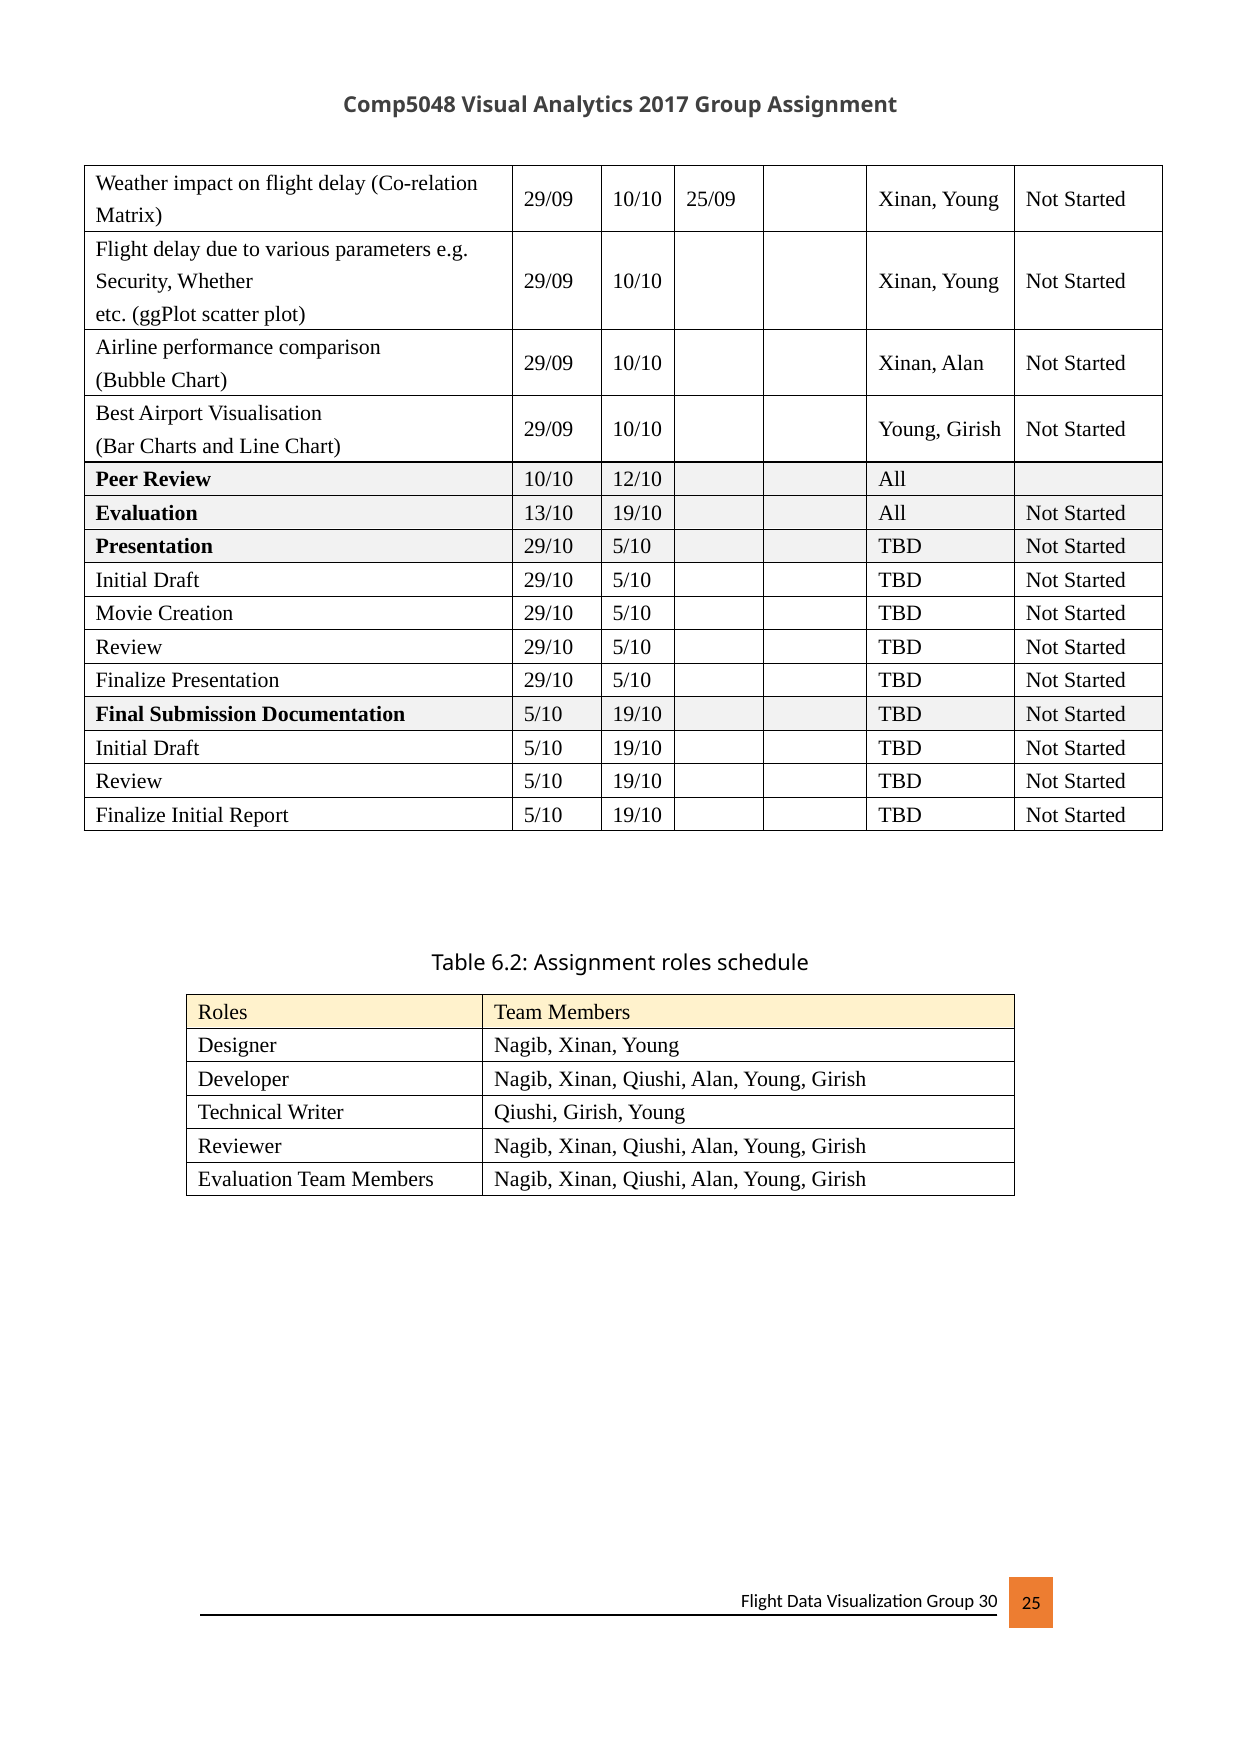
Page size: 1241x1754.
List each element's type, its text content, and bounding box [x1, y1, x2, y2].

table_cell Finalize Initial Report [85, 798, 512, 830]
table_cell Xinan, Alan [867, 330, 1014, 395]
table_cell Initial Draft [85, 563, 512, 596]
table_cell 19/10 [602, 764, 674, 797]
table_cell Not Started [1015, 697, 1162, 730]
table_cell 5/10 [602, 530, 674, 562]
table_cell Nagib, Xinan, Qiushi, Alan, Young, Girish [483, 1129, 1014, 1162]
table_cell Developer [187, 1062, 482, 1094]
table_cell [764, 697, 866, 730]
table_cell 10/10 [513, 463, 601, 495]
table_cell 29/09 [513, 166, 601, 231]
table_cell Nagib, Xinan, Young [483, 1029, 1014, 1061]
table_cell Xinan, Young [867, 232, 1014, 329]
table_cell [675, 630, 763, 663]
table_cell [764, 463, 866, 495]
table_cell Reviewer [187, 1129, 482, 1162]
table_cell Movie Creation [85, 597, 512, 629]
table_cell [675, 597, 763, 629]
table_cell Nagib, Xinan, Qiushi, Alan, Young, Girish [483, 1062, 1014, 1094]
table_cell Not Started [1015, 563, 1162, 596]
table_cell Not Started [1015, 597, 1162, 629]
table_cell TBD [867, 530, 1014, 562]
table_cell [764, 530, 866, 562]
table_cell [675, 697, 763, 730]
table_cell All [867, 496, 1014, 528]
table_cell Not Started [1015, 330, 1162, 395]
table_cell 5/10 [602, 563, 674, 596]
table_cell Not Started [1015, 798, 1162, 830]
table_cell [764, 731, 866, 763]
table_cell Not Started [1015, 731, 1162, 763]
table_cell [764, 396, 866, 461]
table_cell [675, 330, 763, 395]
table_cell [764, 597, 866, 629]
table_cell Not Started [1015, 664, 1162, 696]
table_cell TBD [867, 664, 1014, 696]
table_cell [764, 232, 866, 329]
table_cell 29/10 [513, 530, 601, 562]
table_cell Evaluation Team Members [187, 1163, 482, 1195]
table_cell 19/10 [602, 697, 674, 730]
table_cell Review [85, 630, 512, 663]
table_cell 19/10 [602, 731, 674, 763]
table_cell Airline performance comparison (Bubble Chart) [85, 330, 512, 395]
table_cell Finalize Presentation [85, 664, 512, 696]
table_cell 5/10 [602, 630, 674, 663]
table_cell [675, 496, 763, 528]
table_cell 5/10 [513, 731, 601, 763]
table_cell Initial Draft [85, 731, 512, 763]
table_cell Not Started [1015, 396, 1162, 461]
table_cell Presentation [85, 530, 512, 562]
table_cell 29/09 [513, 396, 601, 461]
table_cell [764, 496, 866, 528]
table_cell [764, 798, 866, 830]
table_cell Review [85, 764, 512, 797]
table_cell [764, 330, 866, 395]
table_cell TBD [867, 764, 1014, 797]
table_cell 25/09 [675, 166, 763, 231]
table_cell [675, 664, 763, 696]
table_cell [764, 166, 866, 231]
table_cell Young, Girish [867, 396, 1014, 461]
table_cell 10/10 [602, 330, 674, 395]
table_cell [675, 232, 763, 329]
table_cell Designer [187, 1029, 482, 1061]
table_cell 29/10 [513, 563, 601, 596]
table_cell Best Airport Visualisation (Bar Charts and Line Chart) [85, 396, 512, 461]
table_cell Peer Review [85, 463, 512, 495]
table_cell 29/09 [513, 232, 601, 329]
table_cell [675, 563, 763, 596]
table_cell Not Started [1015, 630, 1162, 663]
table_cell Not Started [1015, 232, 1162, 329]
table_cell [675, 463, 763, 495]
table_cell 19/10 [602, 496, 674, 528]
table_cell 12/10 [602, 463, 674, 495]
table_cell 5/10 [602, 664, 674, 696]
table_cell [1015, 463, 1162, 495]
table_cell 19/10 [602, 798, 674, 830]
table_cell [675, 396, 763, 461]
table_cell [764, 563, 866, 596]
table_cell Evaluation [85, 496, 512, 528]
table_cell TBD [867, 731, 1014, 763]
table_header Roles [187, 995, 482, 1027]
table_cell Weather impact on flight delay (Co-relation Matrix) [85, 166, 512, 231]
table_cell [764, 764, 866, 797]
table_cell Flight delay due to various parameters e.g. Security, Whether etc. (ggPlot scatter plot) [85, 232, 512, 329]
table_cell Nagib, Xinan, Qiushi, Alan, Young, Girish [483, 1163, 1014, 1195]
table_cell Not Started [1015, 166, 1162, 231]
table_cell 10/10 [602, 396, 674, 461]
table_cell 29/10 [513, 597, 601, 629]
table_cell Technical Writer [187, 1096, 482, 1128]
table_cell 29/09 [513, 330, 601, 395]
table_cell [675, 798, 763, 830]
table_cell 5/10 [513, 764, 601, 797]
table_cell [675, 764, 763, 797]
table_cell 5/10 [513, 798, 601, 830]
table_cell TBD [867, 597, 1014, 629]
table_cell Xinan, Young [867, 166, 1014, 231]
table_cell [764, 664, 866, 696]
table_cell 10/10 [602, 232, 674, 329]
table_cell Final Submission Documentation [85, 697, 512, 730]
table_header Team Members [483, 995, 1014, 1027]
table_cell 29/10 [513, 630, 601, 663]
table_cell TBD [867, 798, 1014, 830]
table_cell TBD [867, 563, 1014, 596]
table_cell 10/10 [602, 166, 674, 231]
table_cell 29/10 [513, 664, 601, 696]
table_cell 13/10 [513, 496, 601, 528]
table_cell [764, 630, 866, 663]
table_cell All [867, 463, 1014, 495]
table_cell [675, 530, 763, 562]
table_cell TBD [867, 697, 1014, 730]
table_cell Not Started [1015, 764, 1162, 797]
table_cell 5/10 [513, 697, 601, 730]
table_cell 5/10 [602, 597, 674, 629]
table_cell Not Started [1015, 496, 1162, 528]
table_cell Qiushi, Girish, Young [483, 1096, 1014, 1128]
table_cell TBD [867, 630, 1014, 663]
text Table 6.2: Assignment roles schedule [187, 945, 1053, 978]
table_cell Not Started [1015, 530, 1162, 562]
table_cell [675, 731, 763, 763]
